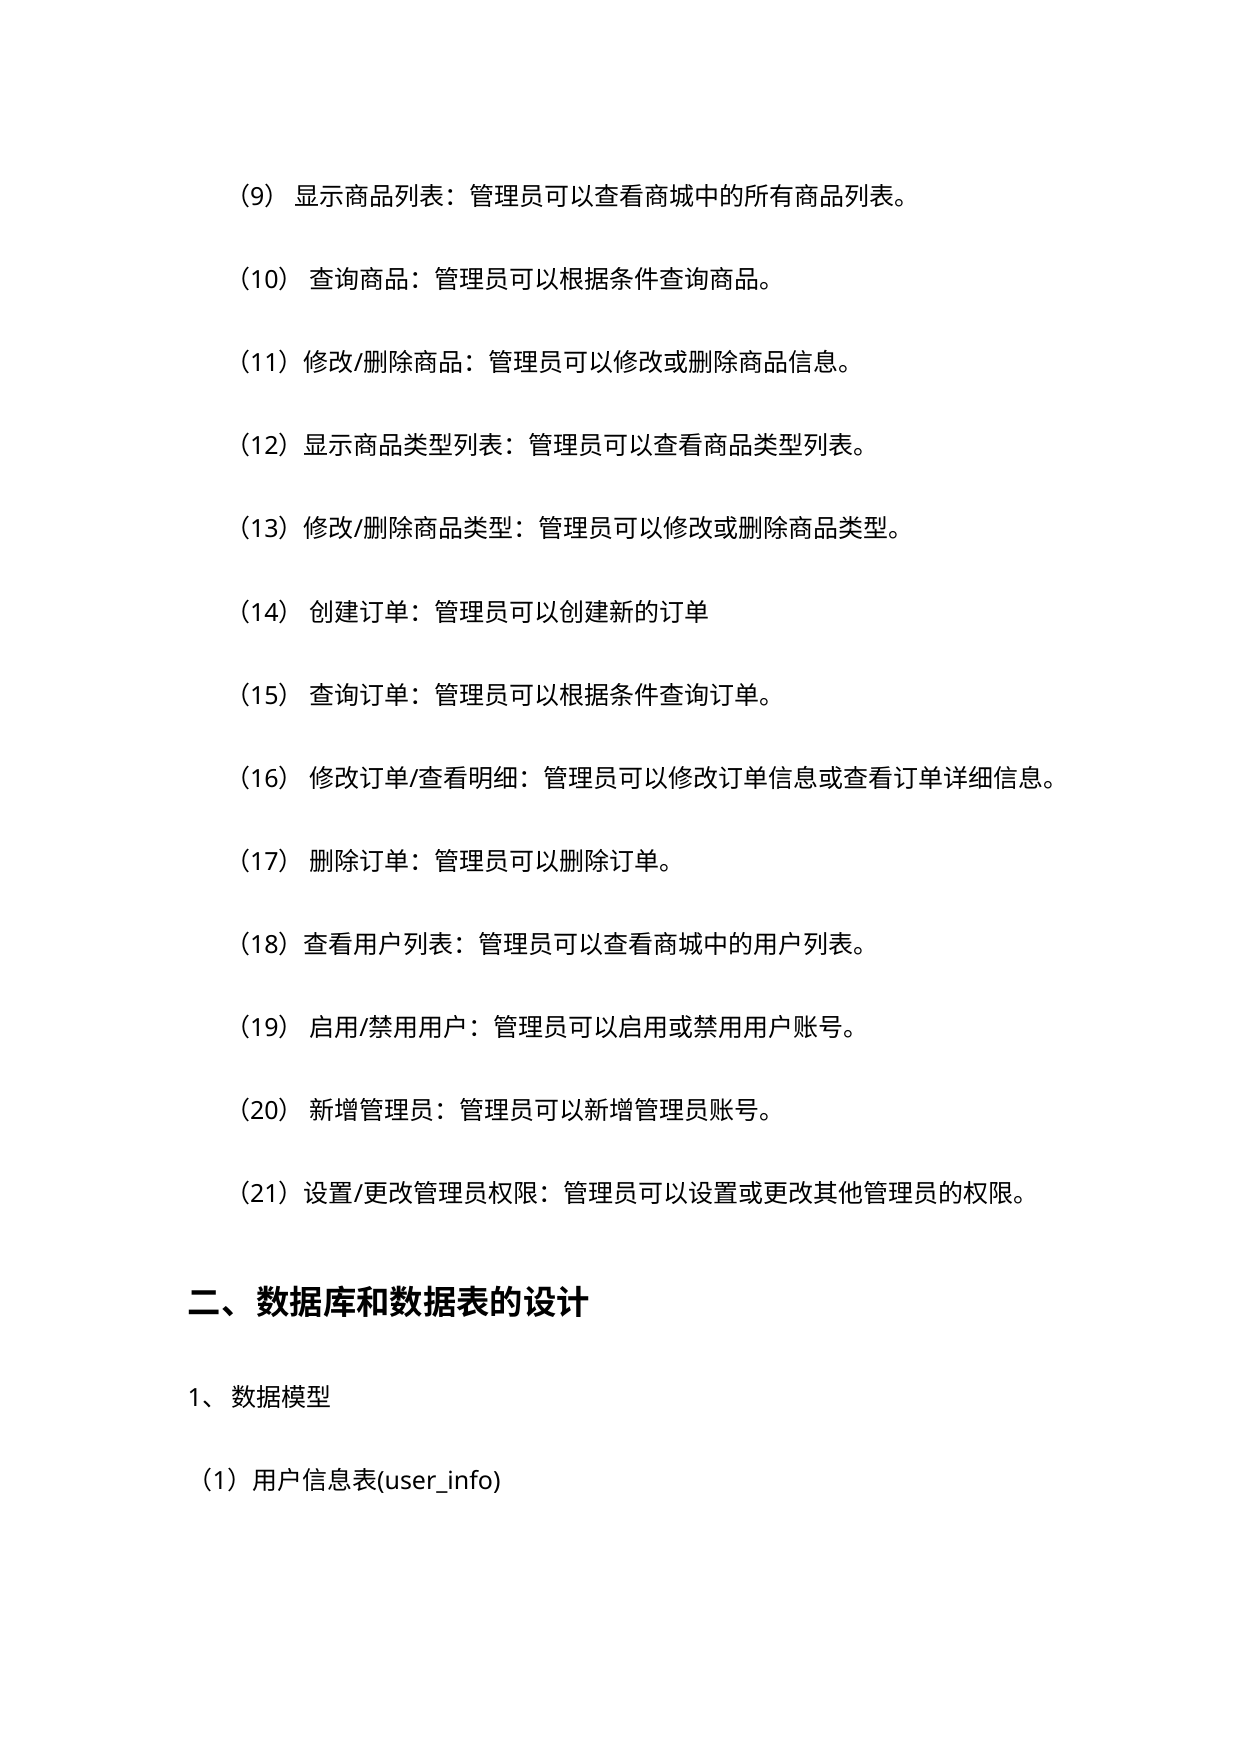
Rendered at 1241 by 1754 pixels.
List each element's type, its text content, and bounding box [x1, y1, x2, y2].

text （12）显示商品类型列表：管理员可以查看商品类型列表。 [225, 411, 1053, 476]
subtitle 数据库和数据表的设计 [187, 1268, 1053, 1333]
text （14） 创建订单：管理员可以创建新的订单 [225, 578, 1053, 643]
text （9） 显示商品列表：管理员可以查看商城中的所有商品列表。 [225, 162, 1053, 227]
text （20） 新增管理员：管理员可以新增管理员账号。 [225, 1076, 1053, 1141]
list 数据模型 [187, 1363, 1053, 1428]
text （10） 查询商品：管理员可以根据条件查询商品。 [225, 245, 1053, 310]
text （21）设置/更改管理员权限：管理员可以设置或更改其他管理员的权限。 [225, 1159, 1053, 1224]
text （13）修改/删除商品类型：管理员可以修改或删除商品类型。 [225, 494, 1053, 559]
text （18）查看用户列表：管理员可以查看商城中的用户列表。 [225, 910, 1053, 975]
text （15） 查询订单：管理员可以根据条件查询订单。 [225, 661, 1053, 726]
text （17） 删除订单：管理员可以删除订单。 [225, 827, 1053, 892]
text （19） 启用/禁用用户：管理员可以启用或禁用用户账号。 [225, 993, 1053, 1058]
text （16） 修改订单/查看明细：管理员可以修改订单信息或查看订单详细信息。 [225, 744, 1053, 809]
text （11）修改/删除商品：管理员可以修改或删除商品信息。 [225, 328, 1053, 393]
text （1）用户信息表(user_info) [187, 1446, 1053, 1511]
